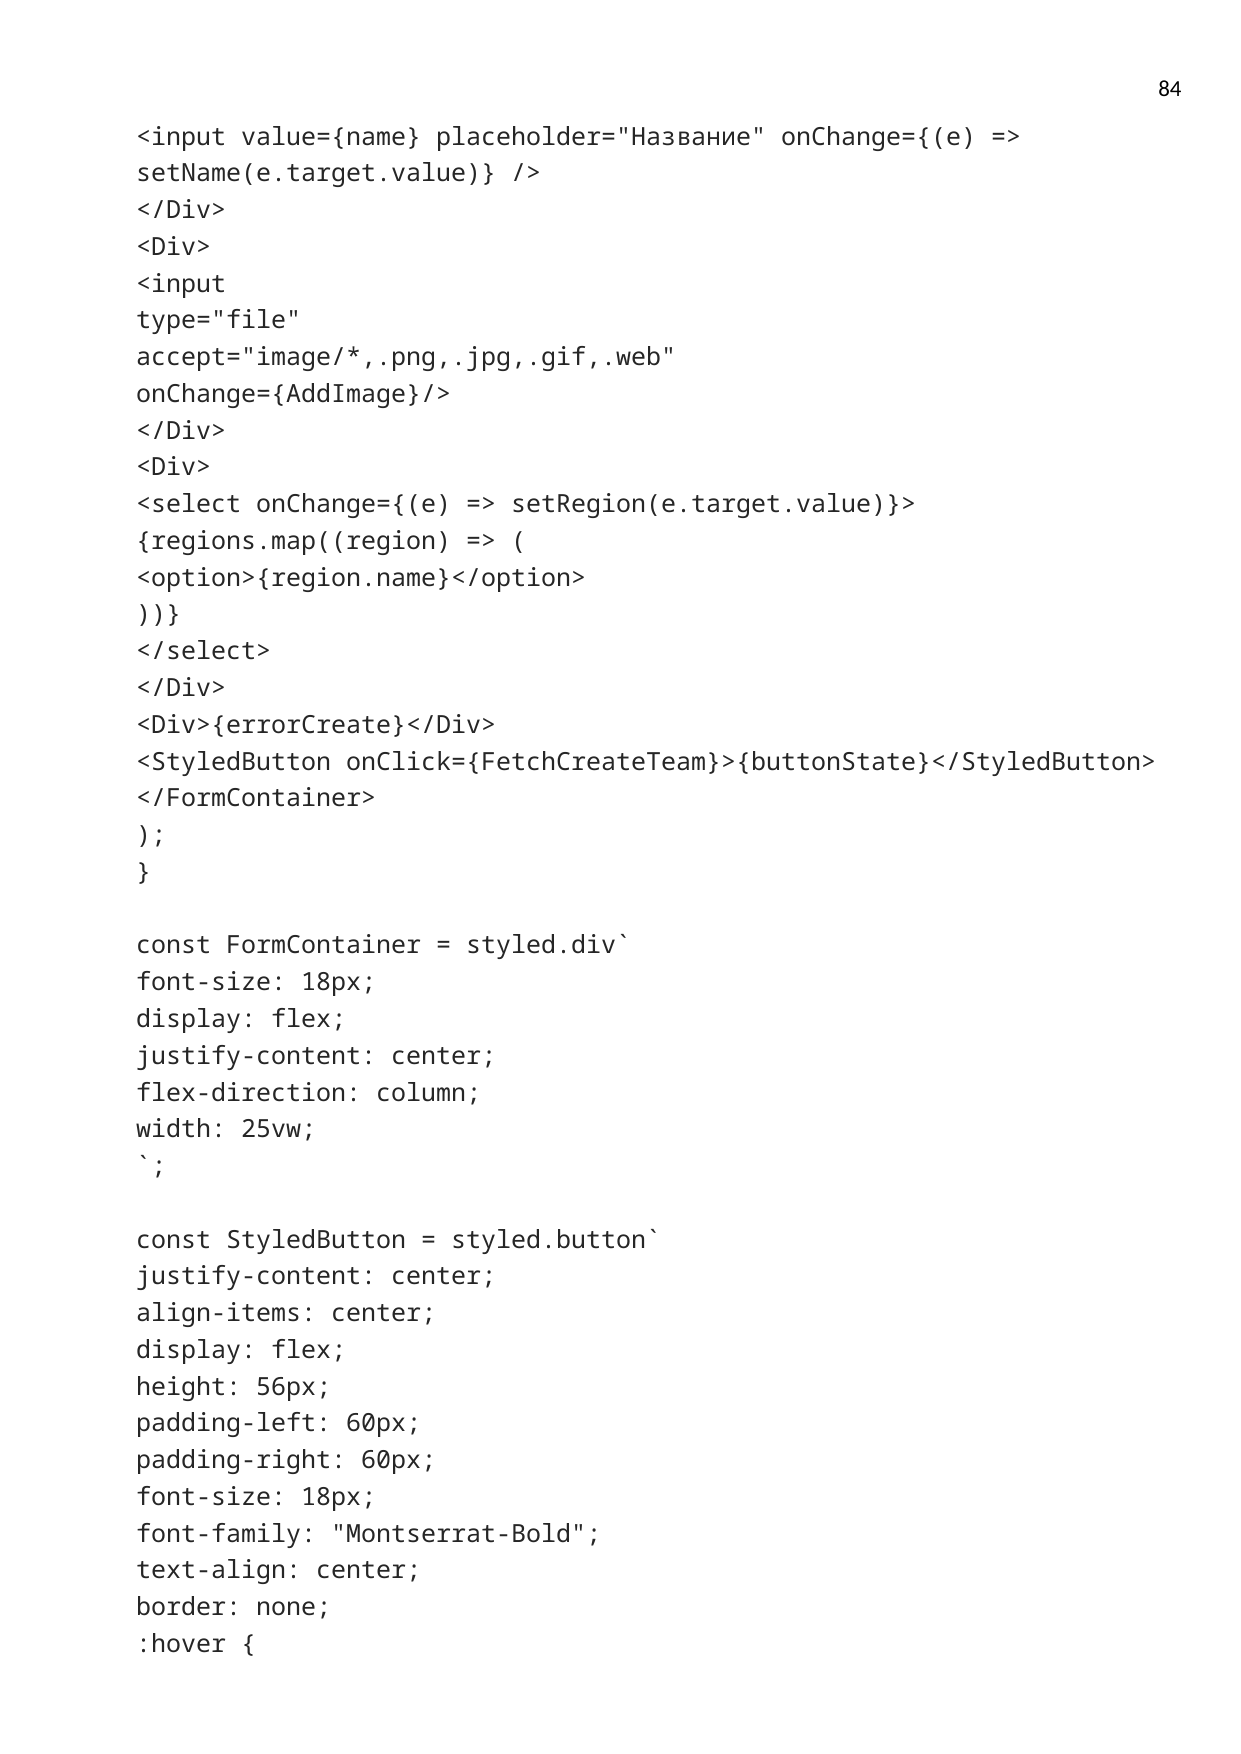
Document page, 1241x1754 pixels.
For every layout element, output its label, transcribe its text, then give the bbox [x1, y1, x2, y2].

text :hover { [136, 1626, 1181, 1660]
text ); [136, 817, 1181, 851]
text flex-direction: column; [136, 1074, 1181, 1108]
text <Div> [136, 228, 1181, 262]
text <Div>{errorCreate}</Div> [136, 706, 1181, 741]
text </Div> [136, 192, 1181, 226]
text accept="image/*,.png,.jpg,.gif,.web" [136, 339, 1181, 373]
text <Div> [136, 449, 1181, 483]
text display: flex; [136, 1332, 1181, 1366]
text text-align: center; [136, 1552, 1181, 1586]
text ))} [136, 596, 1181, 630]
text } [136, 853, 1181, 888]
text font-size: 18px; [136, 1479, 1181, 1513]
text const StyledButton = styled.button` [136, 1221, 1181, 1255]
text justify-content: center; [136, 1037, 1181, 1071]
text width: 25vw; [136, 1111, 1181, 1145]
text <select onChange={(e) => setRegion(e.target.value)}> [136, 486, 1181, 520]
text `; [136, 1148, 1181, 1182]
text font-size: 18px; [136, 964, 1181, 998]
text display: flex; [136, 1001, 1181, 1035]
text <input value={name} placeholder="Название" onChange={(e) => setName(e.target.value)} /> [136, 118, 1181, 189]
text <StyledButton onClick={FetchCreateTeam}>{buttonState}</StyledButton> [136, 743, 1181, 777]
text onChange={AddImage}/> [136, 376, 1181, 409]
text justify-content: center; [136, 1258, 1181, 1292]
text height: 56px; [136, 1368, 1181, 1402]
text <input [136, 265, 1181, 299]
text </FormContainer> [136, 780, 1181, 814]
text font-family: "Montserrat-Bold"; [136, 1515, 1181, 1549]
text </select> [136, 633, 1181, 667]
text const FormContainer = styled.div` [136, 927, 1181, 961]
text border: none; [136, 1589, 1181, 1623]
text {regions.map((region) => ( [136, 523, 1181, 557]
text padding-left: 60px; [136, 1405, 1181, 1439]
text </Div> [136, 412, 1181, 446]
text </Div> [136, 670, 1181, 704]
text align-items: center; [136, 1295, 1181, 1329]
text padding-right: 60px; [136, 1442, 1181, 1476]
text type="file" [136, 302, 1181, 336]
text <option>{region.name}</option> [136, 559, 1181, 593]
